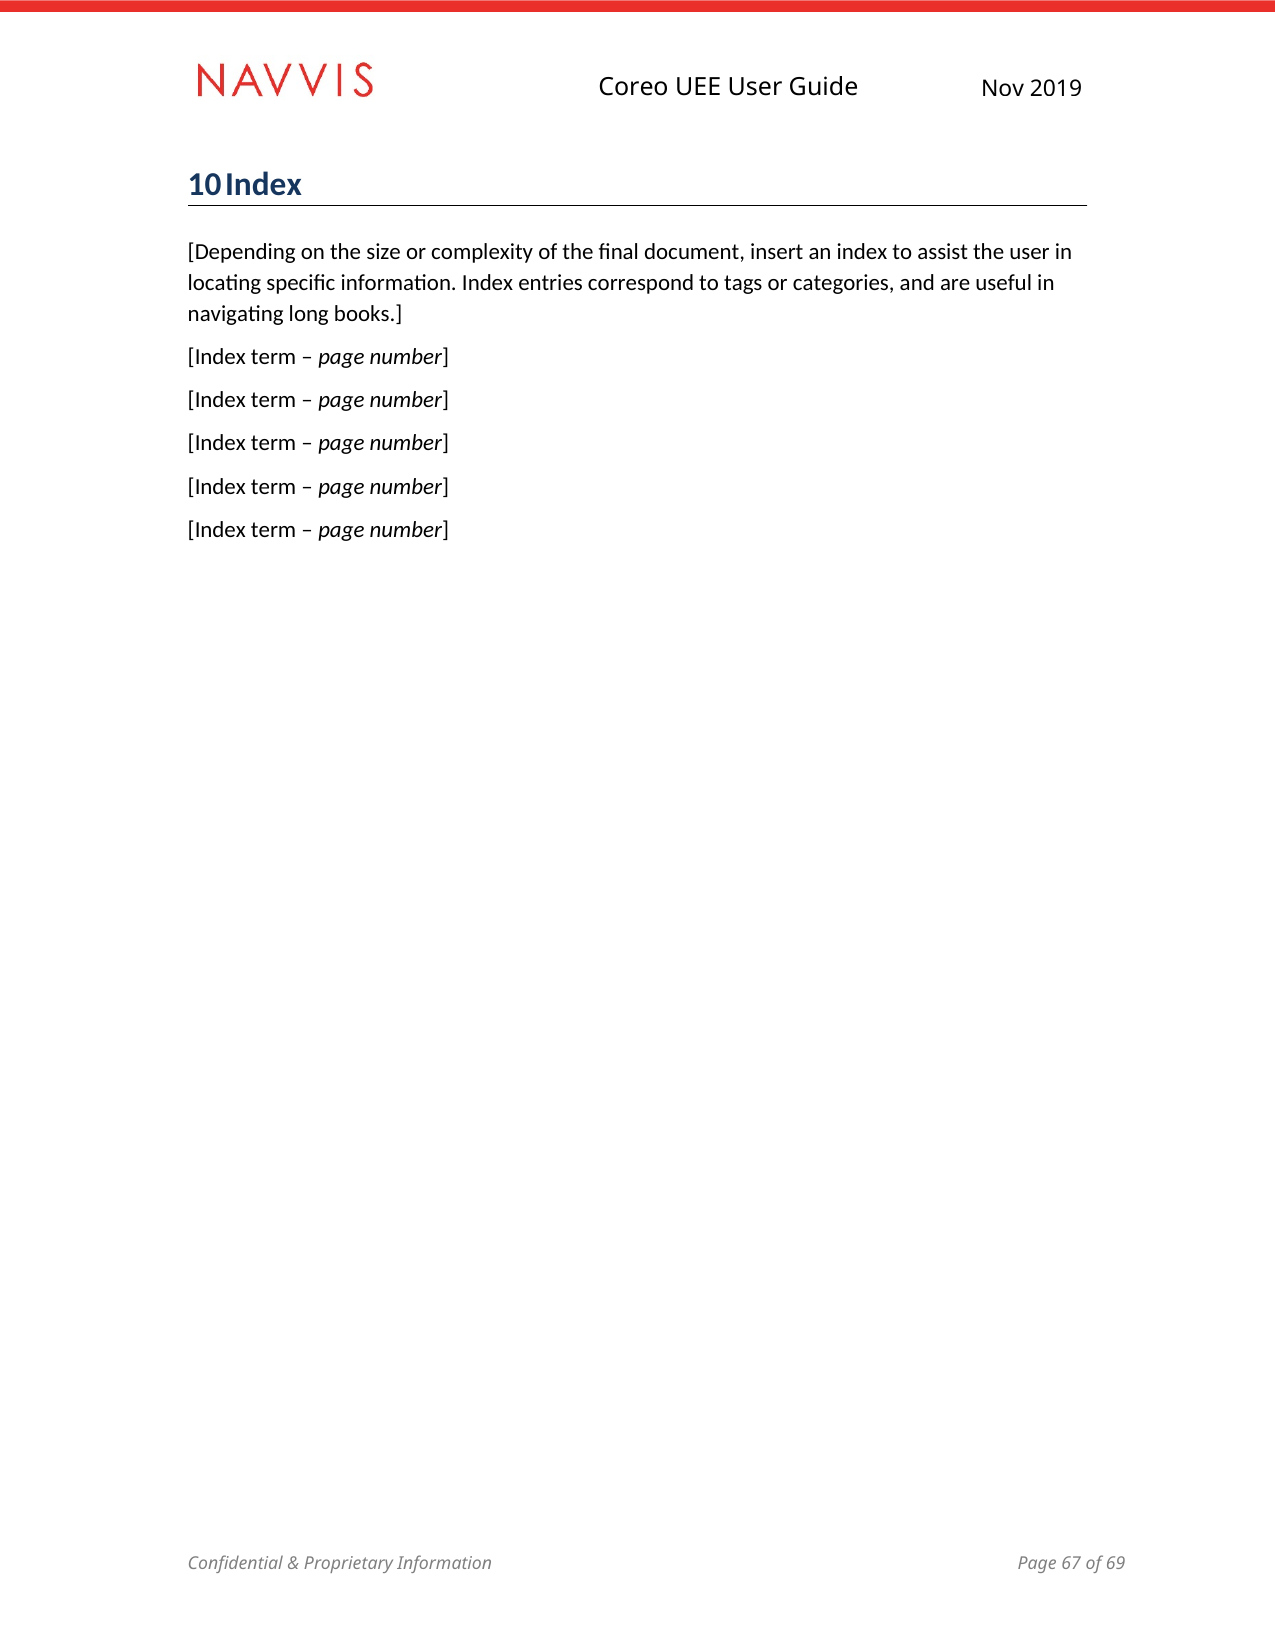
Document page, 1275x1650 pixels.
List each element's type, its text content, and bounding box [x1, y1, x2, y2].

text [Depending on the size or complexity of the final document, insert an index to assist the user in locating specific information. Index entries correspond to tags or categories, and are useful in navigating long books.] [187, 237, 1087, 327]
text [Index term – page number] [187, 342, 1087, 370]
text [Index term – page number] [187, 515, 1087, 543]
text [Index term – page number] [187, 428, 1087, 457]
text [Index term – page number] [187, 472, 1087, 500]
picture [187, 55, 383, 104]
text [Index term – page number] [187, 385, 1087, 413]
subtitle Index [187, 162, 1087, 206]
